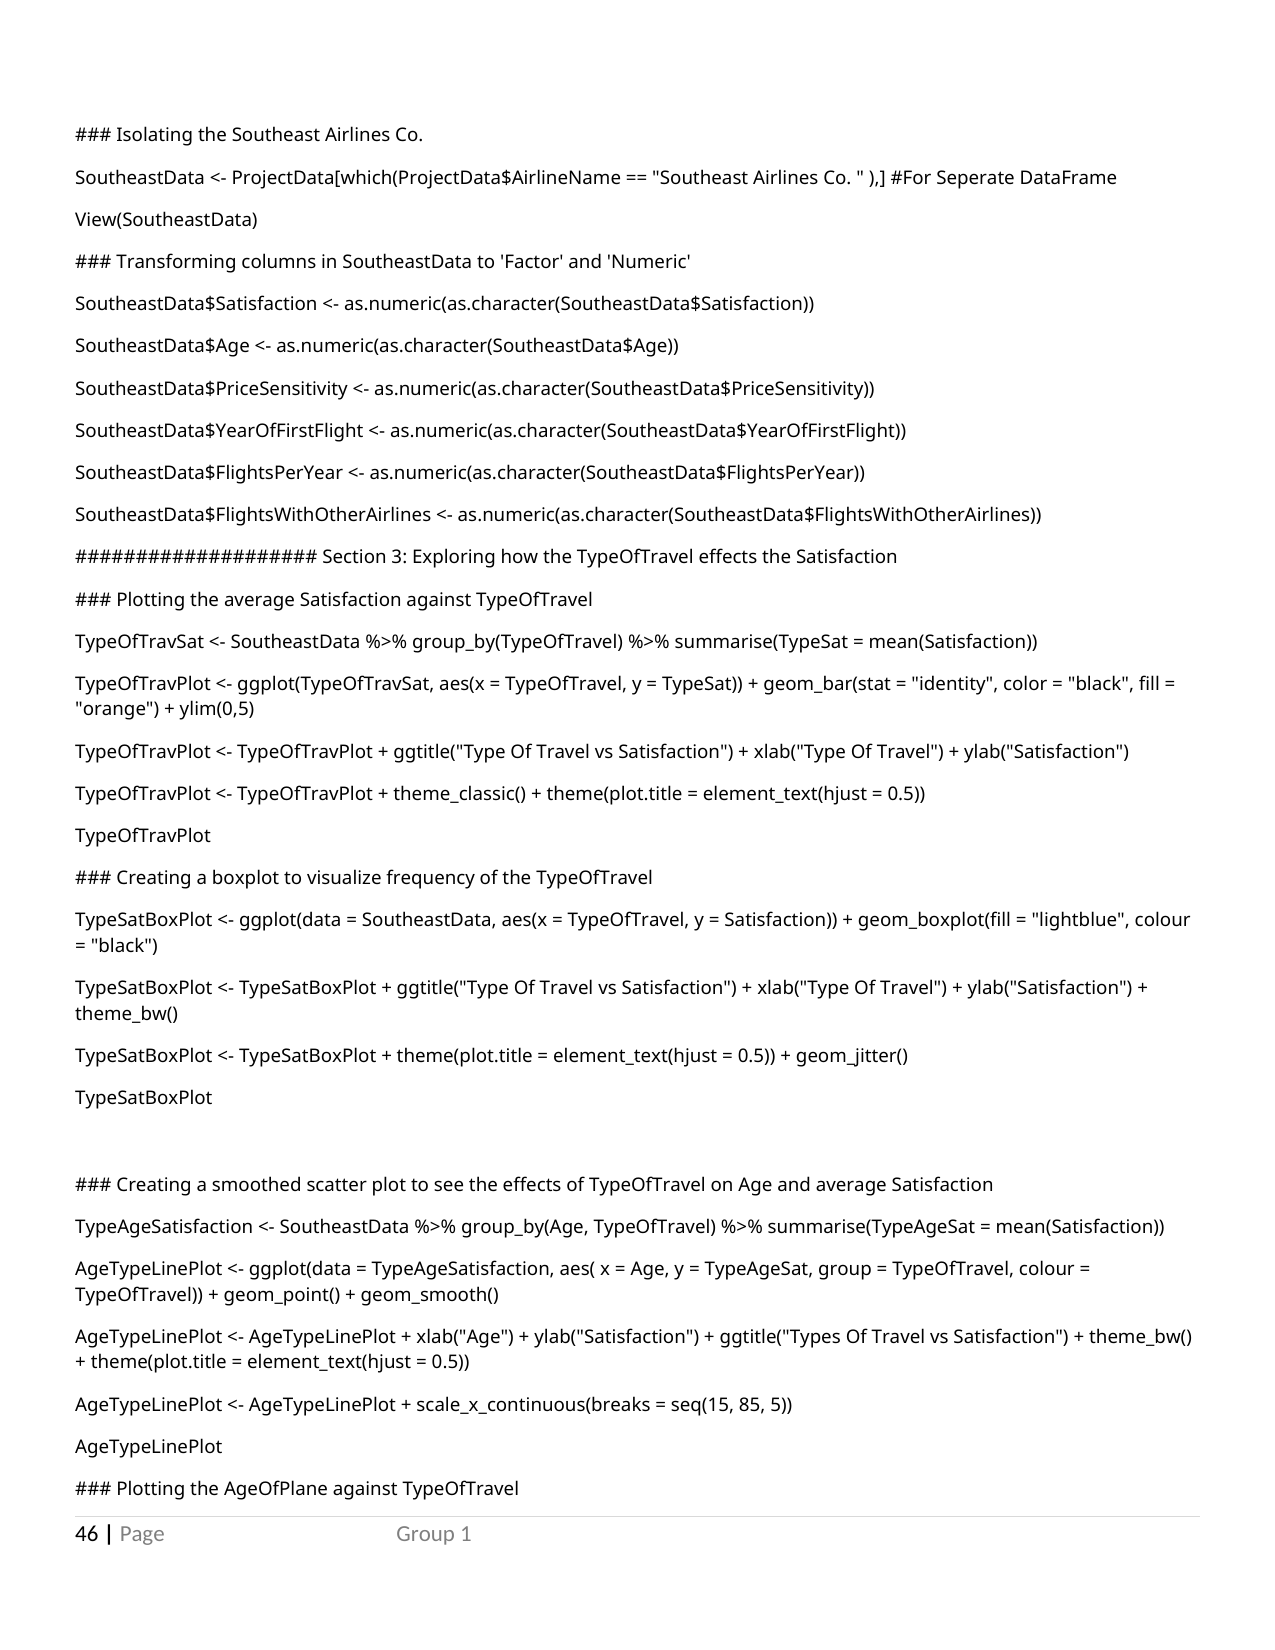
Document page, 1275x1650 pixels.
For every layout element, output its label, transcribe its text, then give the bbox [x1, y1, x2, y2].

text AgeTypeLinePlot <- AgeTypeLinePlot + xlab("Age") + ylab("Satisfaction") + ggtitle("Types Of Travel vs Satisfaction") + theme_bw() + theme(plot.title = element_text(hjust = 0.5)) [75, 1323, 1200, 1374]
text TypeOfTravPlot <- TypeOfTravPlot + ggtitle("Type Of Travel vs Satisfaction") + xlab("Type Of Travel") + ylab("Satisfaction") [75, 738, 1200, 763]
text ### Isolating the Southeast Airlines Co. [75, 122, 1200, 147]
text SoutheastData$FlightsPerYear <- as.numeric(as.character(SoutheastData$FlightsPerYear)) [75, 459, 1200, 485]
text ### Plotting the average Satisfaction against TypeOfTravel [75, 586, 1200, 611]
text ### Plotting the AgeOfPlane against TypeOfTravel [75, 1475, 1200, 1501]
text TypeSatBoxPlot [75, 1084, 1200, 1110]
text TypeSatBoxPlot <- ggplot(data = SoutheastData, aes(x = TypeOfTravel, y = Satisfaction)) + geom_boxplot(fill = "lightblue", colour = "black") [75, 907, 1200, 958]
text ### Creating a smoothed scatter plot to see the effects of TypeOfTravel on Age and average Satisfaction [75, 1171, 1200, 1197]
text TypeOfTravPlot [75, 822, 1200, 848]
text SoutheastData$FlightsWithOtherAirlines <- as.numeric(as.character(SoutheastData$FlightsWithOtherAirlines)) [75, 501, 1200, 527]
text TypeSatBoxPlot <- TypeSatBoxPlot + theme(plot.title = element_text(hjust = 0.5)) + geom_jitter() [75, 1042, 1200, 1068]
text View(SoutheastData) [75, 206, 1200, 232]
text TypeSatBoxPlot <- TypeSatBoxPlot + ggtitle("Type Of Travel vs Satisfaction") + xlab("Type Of Travel") + ylab("Satisfaction") + theme_bw() [75, 974, 1200, 1025]
text ### Transforming columns in SoutheastData to 'Factor' and 'Numeric' [75, 248, 1200, 274]
text TypeAgeSatisfaction <- SoutheastData %>% group_by(Age, TypeOfTravel) %>% summarise(TypeAgeSat = mean(Satisfaction)) [75, 1213, 1200, 1239]
text SoutheastData$Age <- as.numeric(as.character(SoutheastData$Age)) [75, 333, 1200, 358]
text AgeTypeLinePlot <- AgeTypeLinePlot + scale_x_continuous(breaks = seq(15, 85, 5)) [75, 1391, 1200, 1416]
text TypeOfTravPlot <- TypeOfTravPlot + theme_classic() + theme(plot.title = element_text(hjust = 0.5)) [75, 780, 1200, 806]
text AgeTypeLinePlot [75, 1433, 1200, 1459]
text TypeOfTravPlot <- ggplot(TypeOfTravSat, aes(x = TypeOfTravel, y = TypeSat)) + geom_bar(stat = "identity", color = "black", fill = "orange") + ylim(0,5) [75, 670, 1200, 721]
text TypeOfTravSat <- SoutheastData %>% group_by(TypeOfTravel) %>% summarise(TypeSat = mean(Satisfaction)) [75, 628, 1200, 653]
text ### Creating a boxplot to visualize frequency of the TypeOfTravel [75, 864, 1200, 890]
text AgeTypeLinePlot <- ggplot(data = TypeAgeSatisfaction, aes( x = Age, y = TypeAgeSat, group = TypeOfTravel, colour = TypeOfTravel)) + geom_point() + geom_smooth() [75, 1256, 1200, 1307]
text SoutheastData$YearOfFirstFlight <- as.numeric(as.character(SoutheastData$YearOfFirstFlight)) [75, 417, 1200, 443]
text #################### Section 3: Exploring how the TypeOfTravel effects the Satisfaction [75, 544, 1200, 569]
text SoutheastData$PriceSensitivity <- as.numeric(as.character(SoutheastData$PriceSensitivity)) [75, 375, 1200, 400]
text SoutheastData <- ProjectData[which(ProjectData$AirlineName == "Southeast Airlines Co. " ),] #For Seperate DataFrame [75, 164, 1200, 189]
text SoutheastData$Satisfaction <- as.numeric(as.character(SoutheastData$Satisfaction)) [75, 291, 1200, 316]
